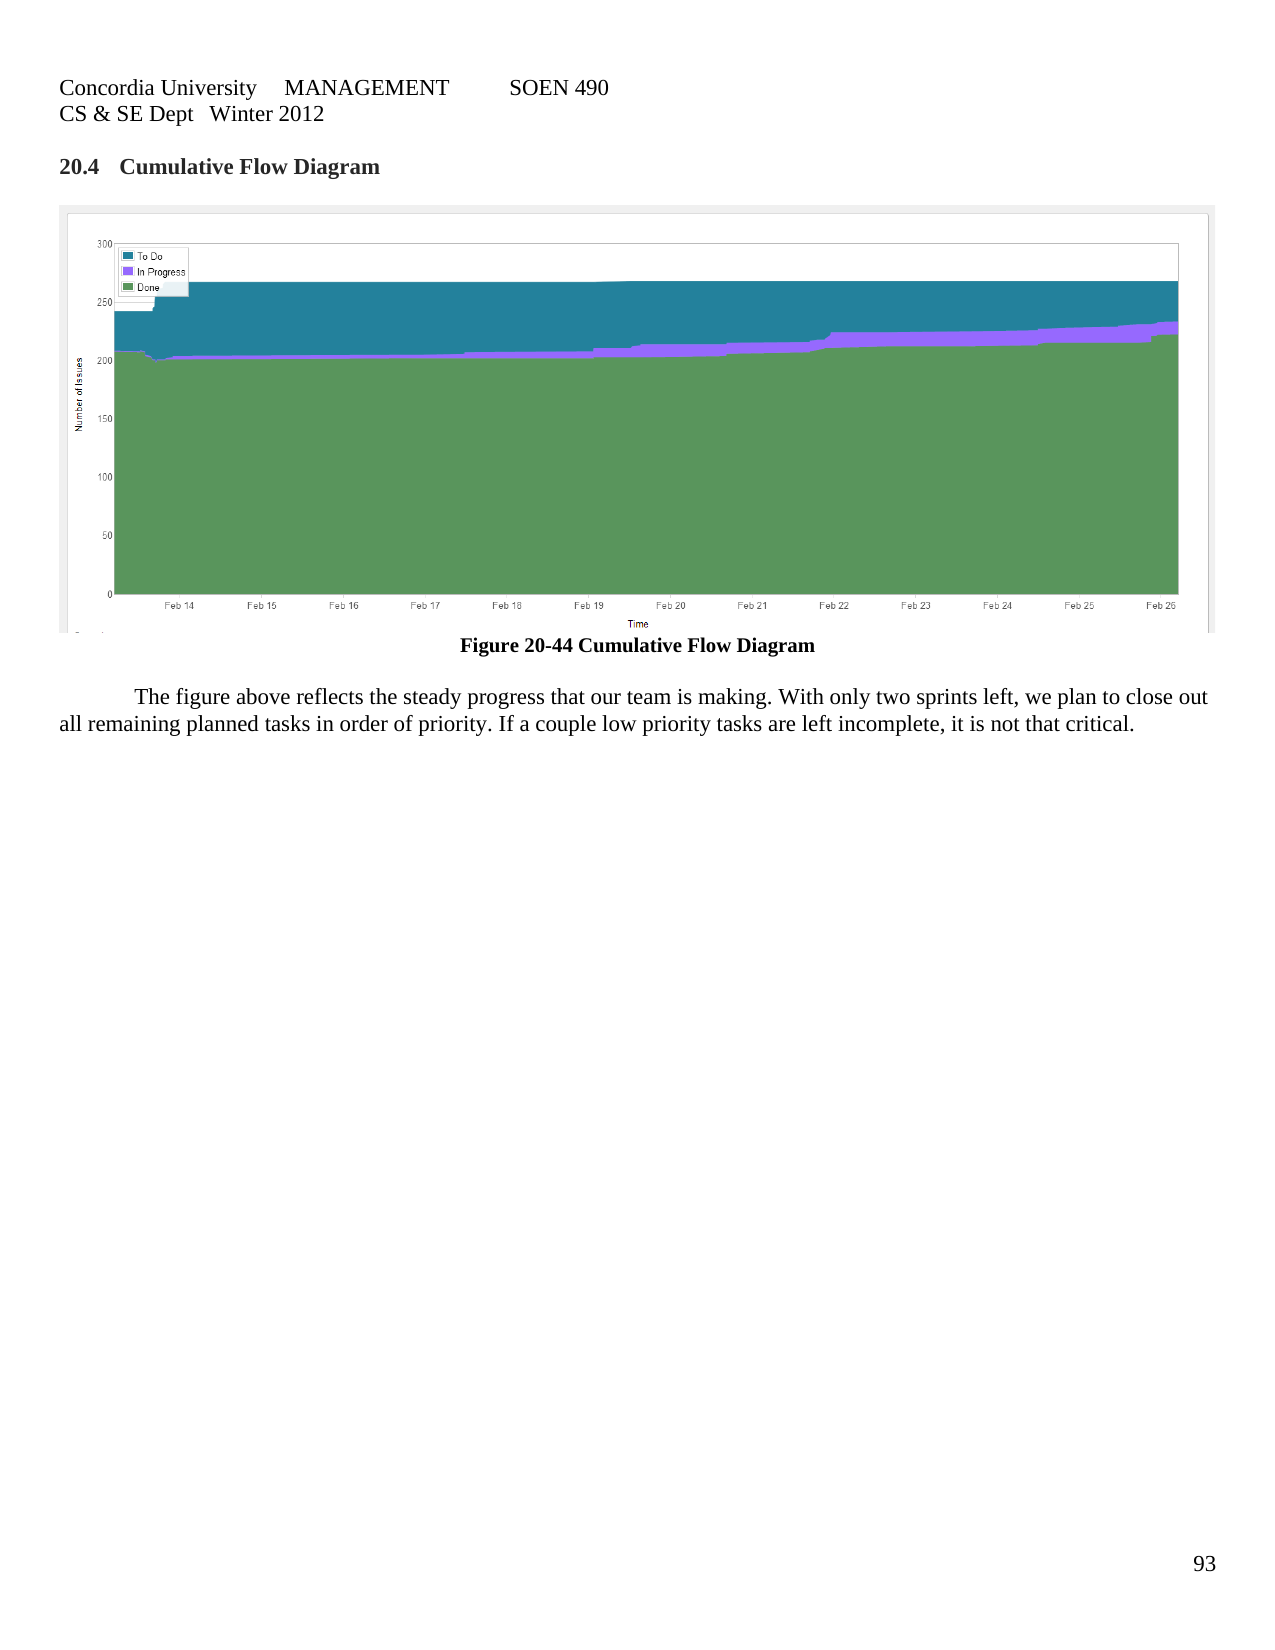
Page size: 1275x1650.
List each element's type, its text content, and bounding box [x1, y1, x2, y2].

subtitle Cumulative Flow Diagram [59, 153, 1216, 179]
text The figure above reflects the steady progress that our team is making. With only two sprints left, we plan to close out all remaining planned tasks in order of priority. If a couple low priority tasks are left incomplete, it is not that critical. [59, 683, 1216, 736]
picture [59, 205, 1216, 633]
